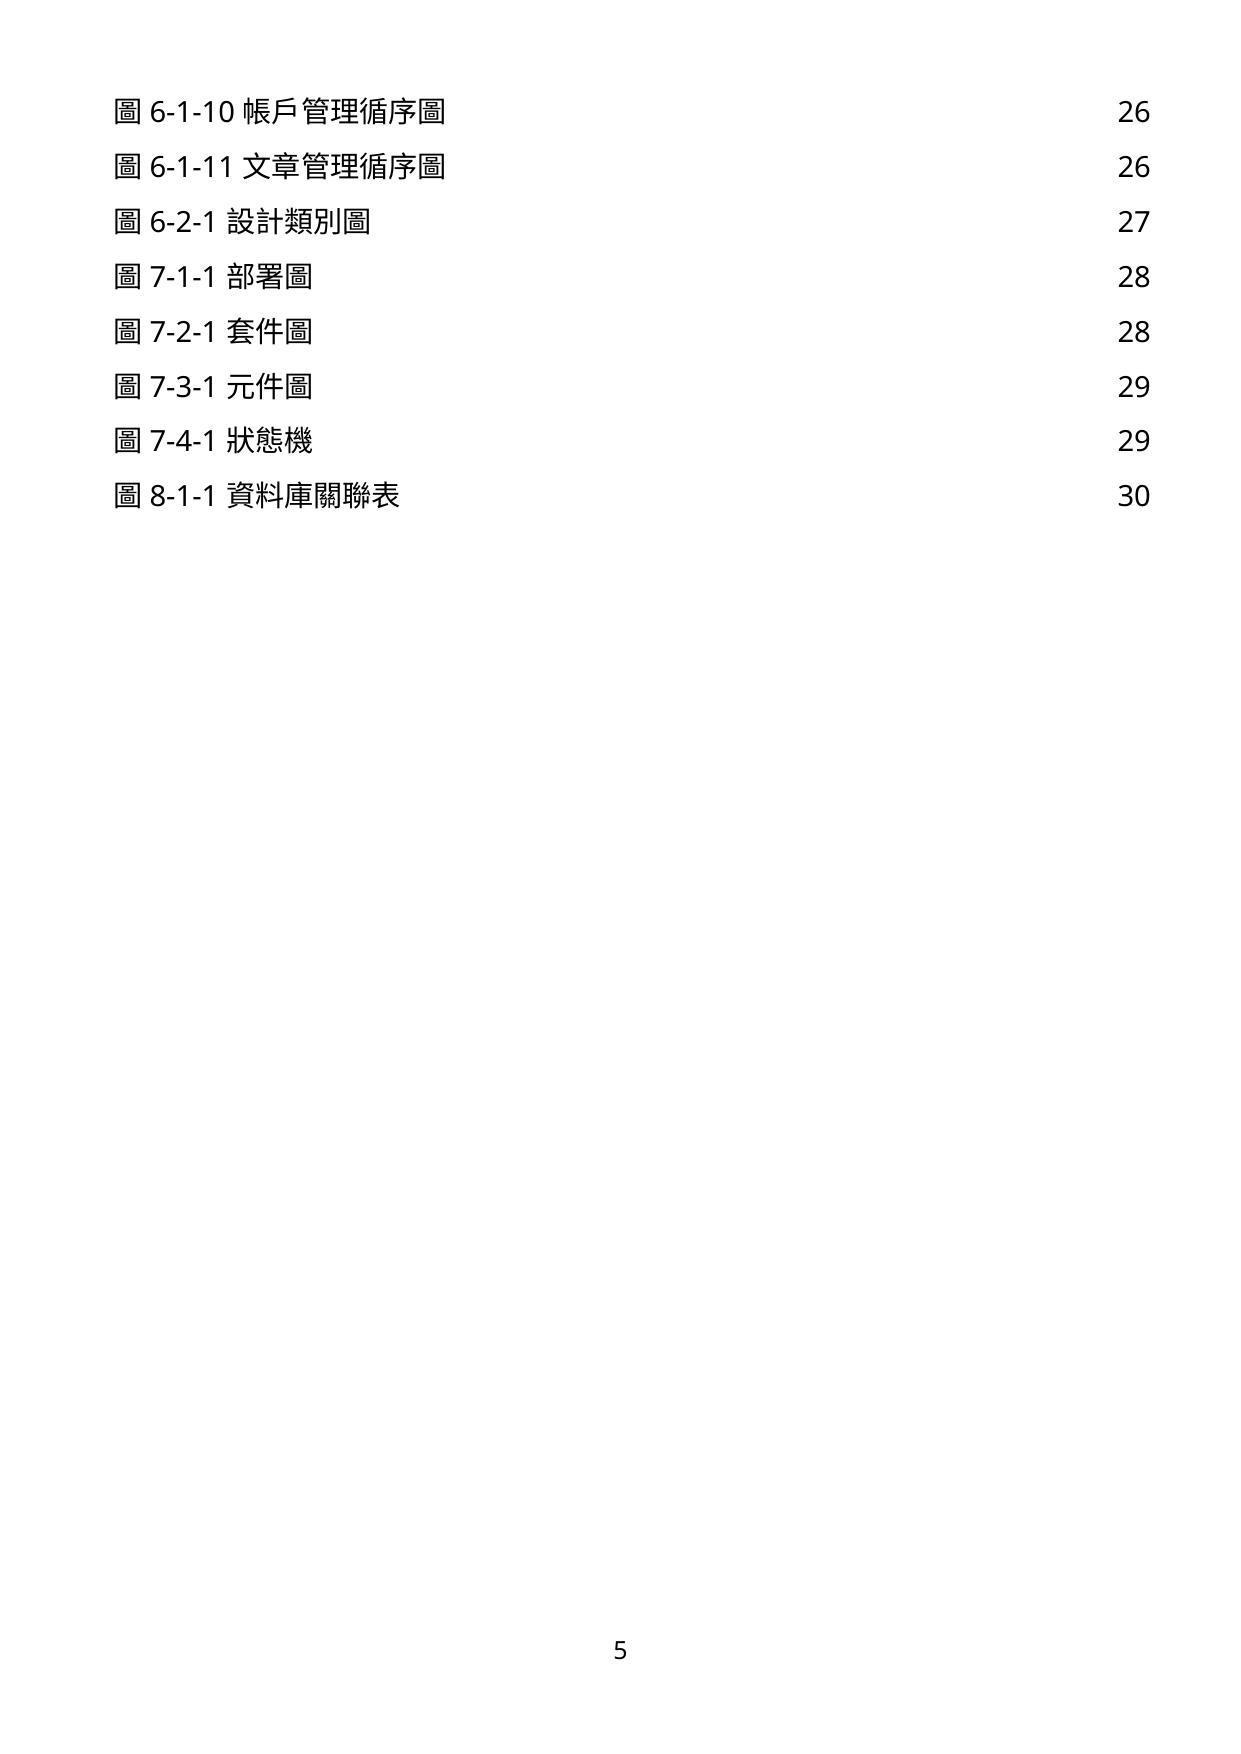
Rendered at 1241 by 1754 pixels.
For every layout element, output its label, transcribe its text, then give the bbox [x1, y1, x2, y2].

text 圖 7-3-1 元件圖 29 [114, 363, 1152, 406]
text 圖 7-4-1 狀態機 29 [114, 418, 1152, 460]
text 圖 7-1-1 部署圖 28 [114, 253, 1152, 296]
text 圖 7-2-1 套件圖 28 [114, 308, 1152, 351]
text 圖 8-1-1 資料庫關聯表 30 [114, 473, 1152, 515]
